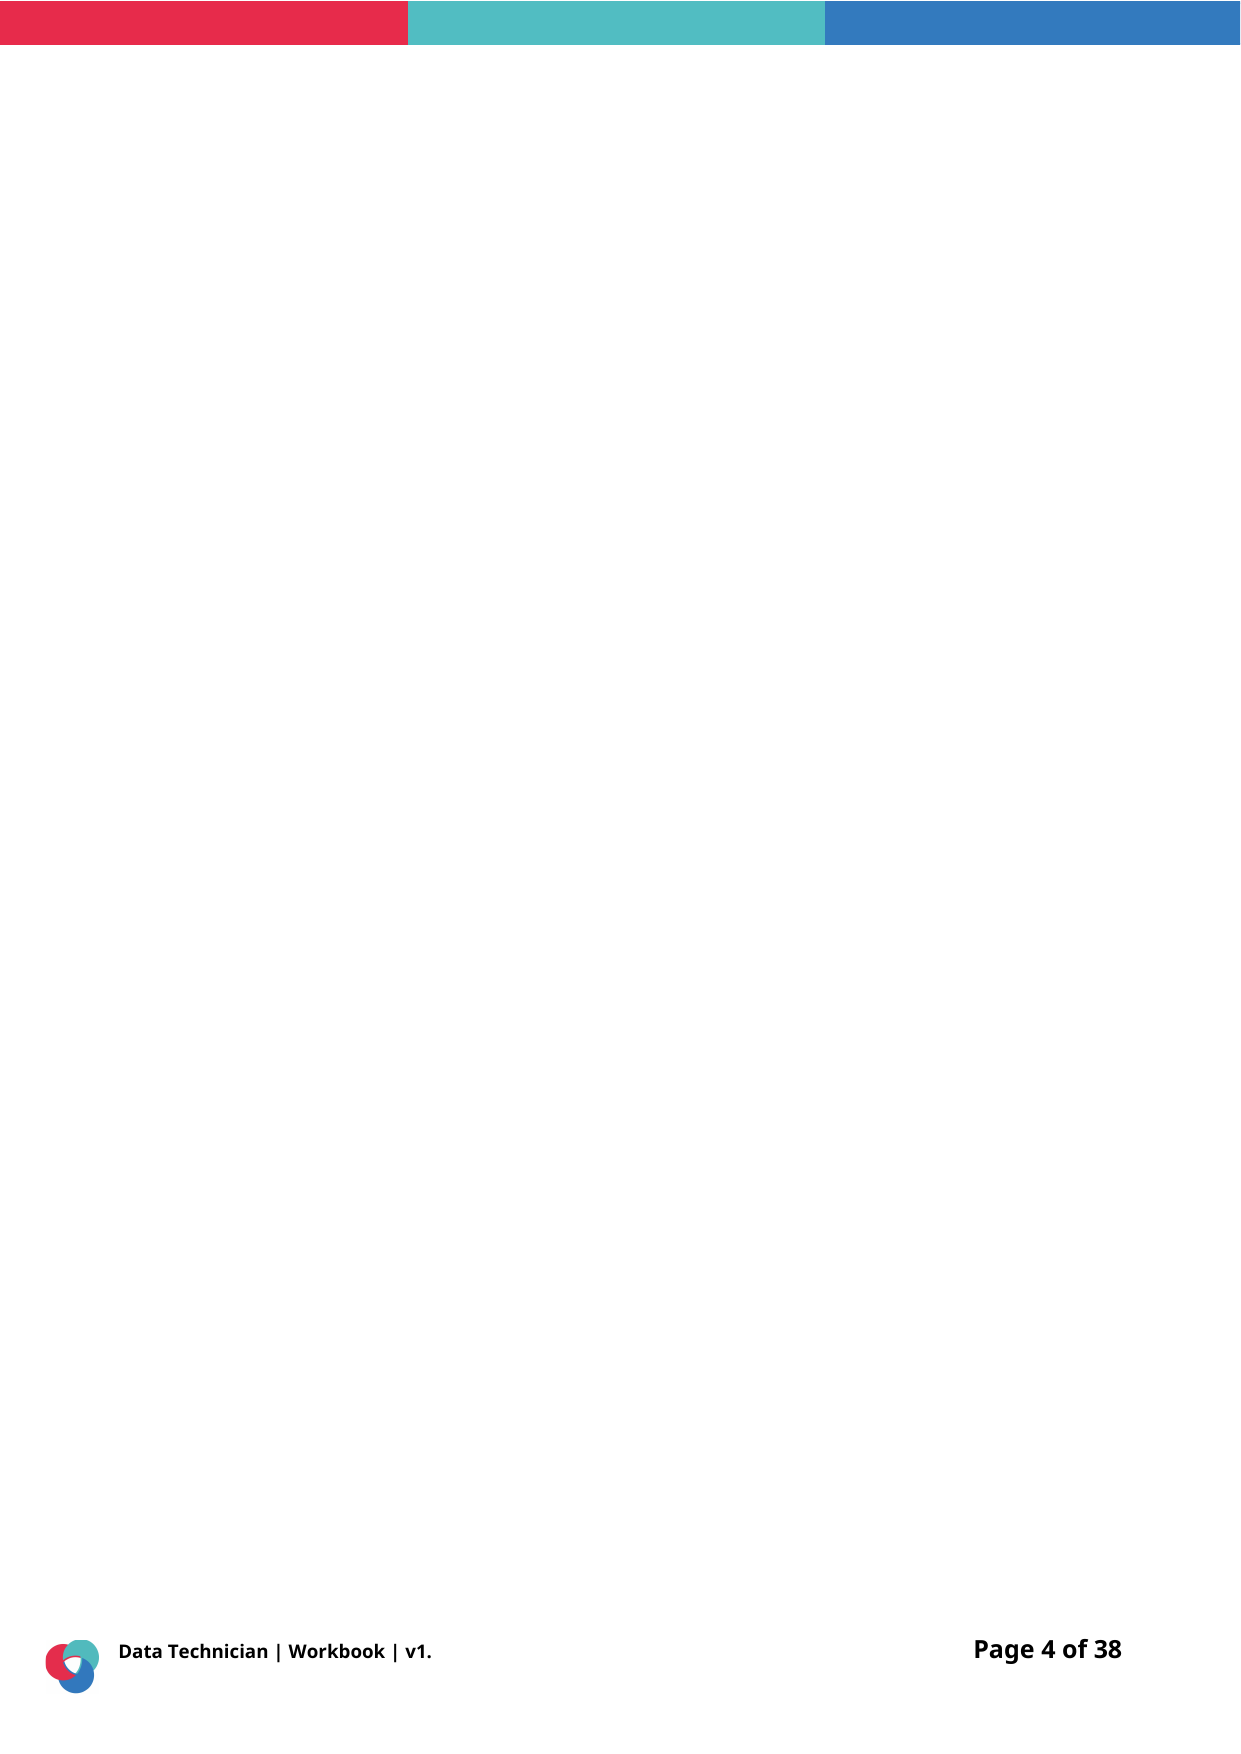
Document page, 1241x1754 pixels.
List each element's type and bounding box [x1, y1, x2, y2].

picture [45, 1640, 100, 1694]
